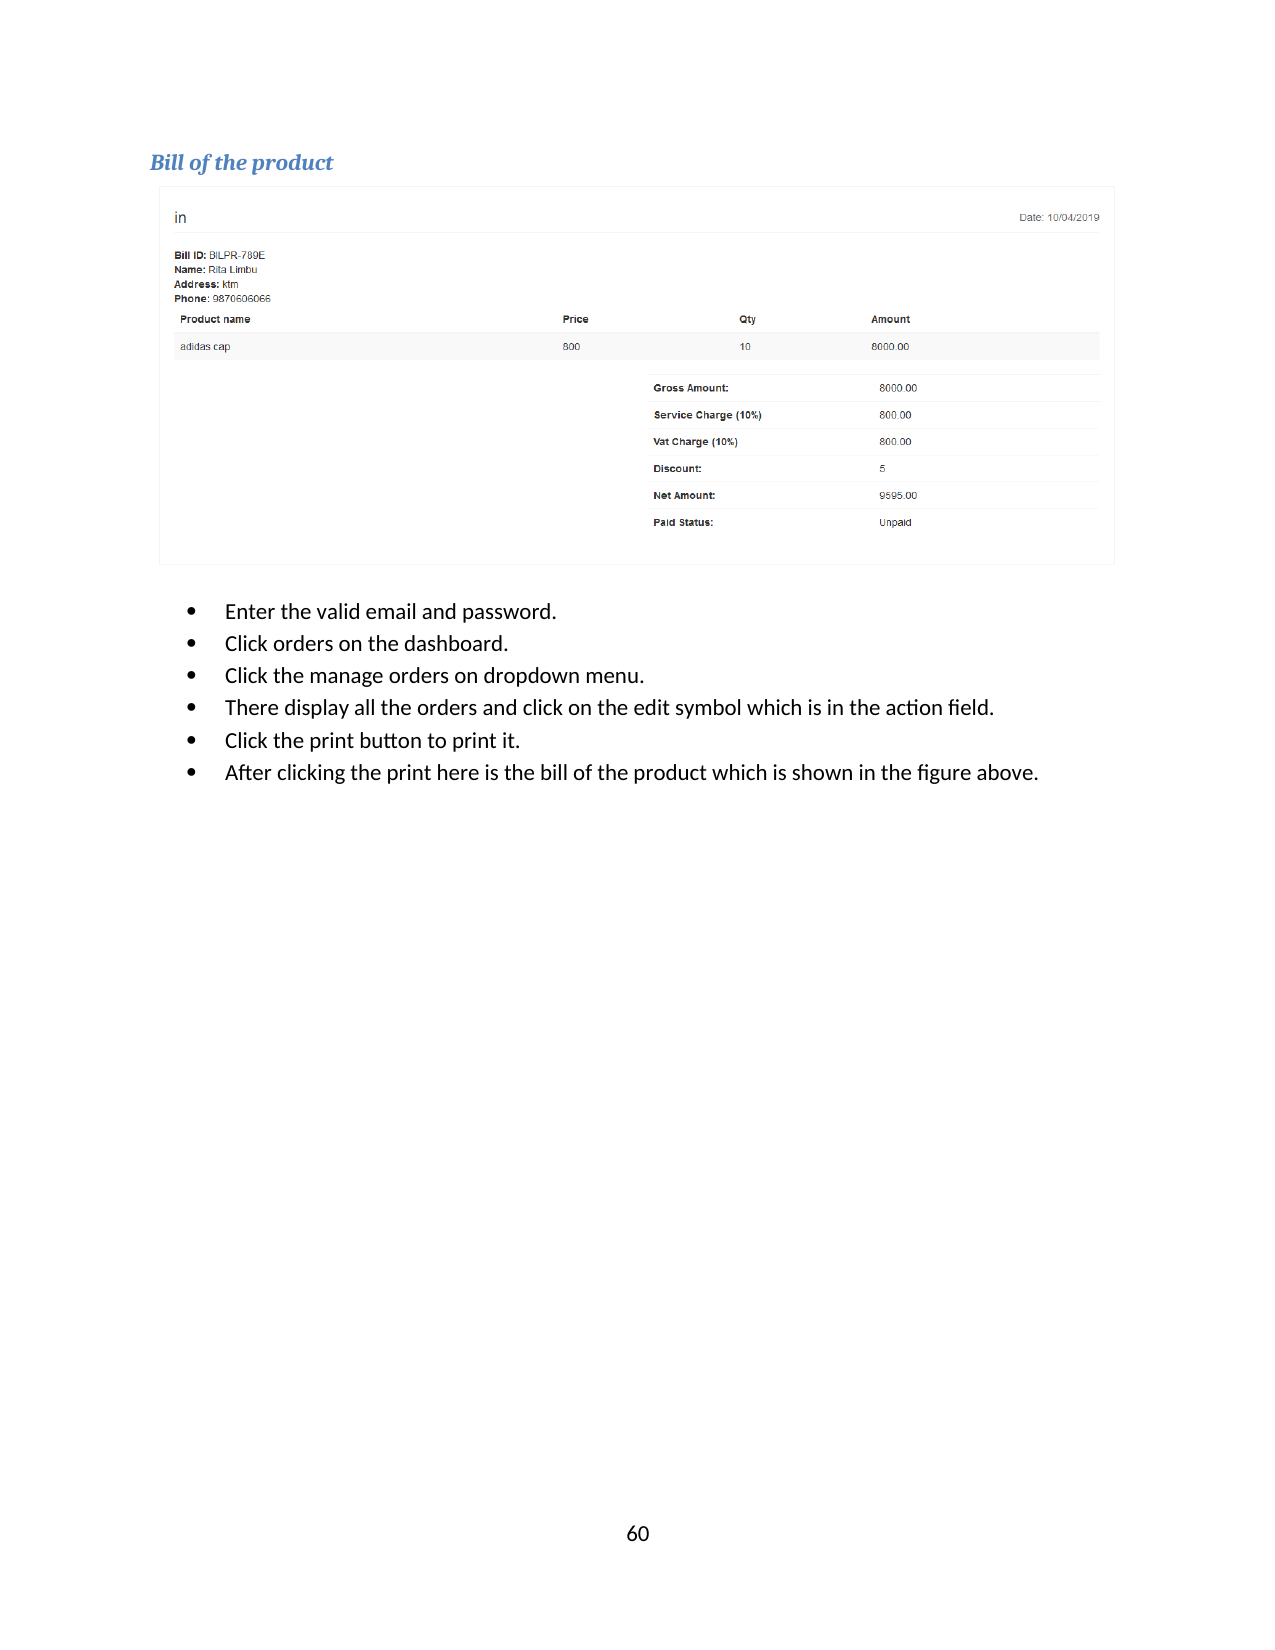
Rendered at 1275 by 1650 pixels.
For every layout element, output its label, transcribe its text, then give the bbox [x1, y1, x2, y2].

picture [150, 180, 1125, 572]
list Enter the valid email and password. [187, 597, 1125, 625]
list Click the manage orders on dropdown menu. [187, 661, 1125, 689]
list Click orders on the dashboard. [187, 629, 1125, 657]
subtitle Bill of the product [150, 150, 1125, 176]
list After clicking the print here is the bill of the product which is shown in the figure above. [187, 758, 1125, 786]
list Click the print button to print it. [187, 726, 1125, 754]
list There display all the orders and click on the edit symbol which is in the action field. [187, 693, 1125, 722]
